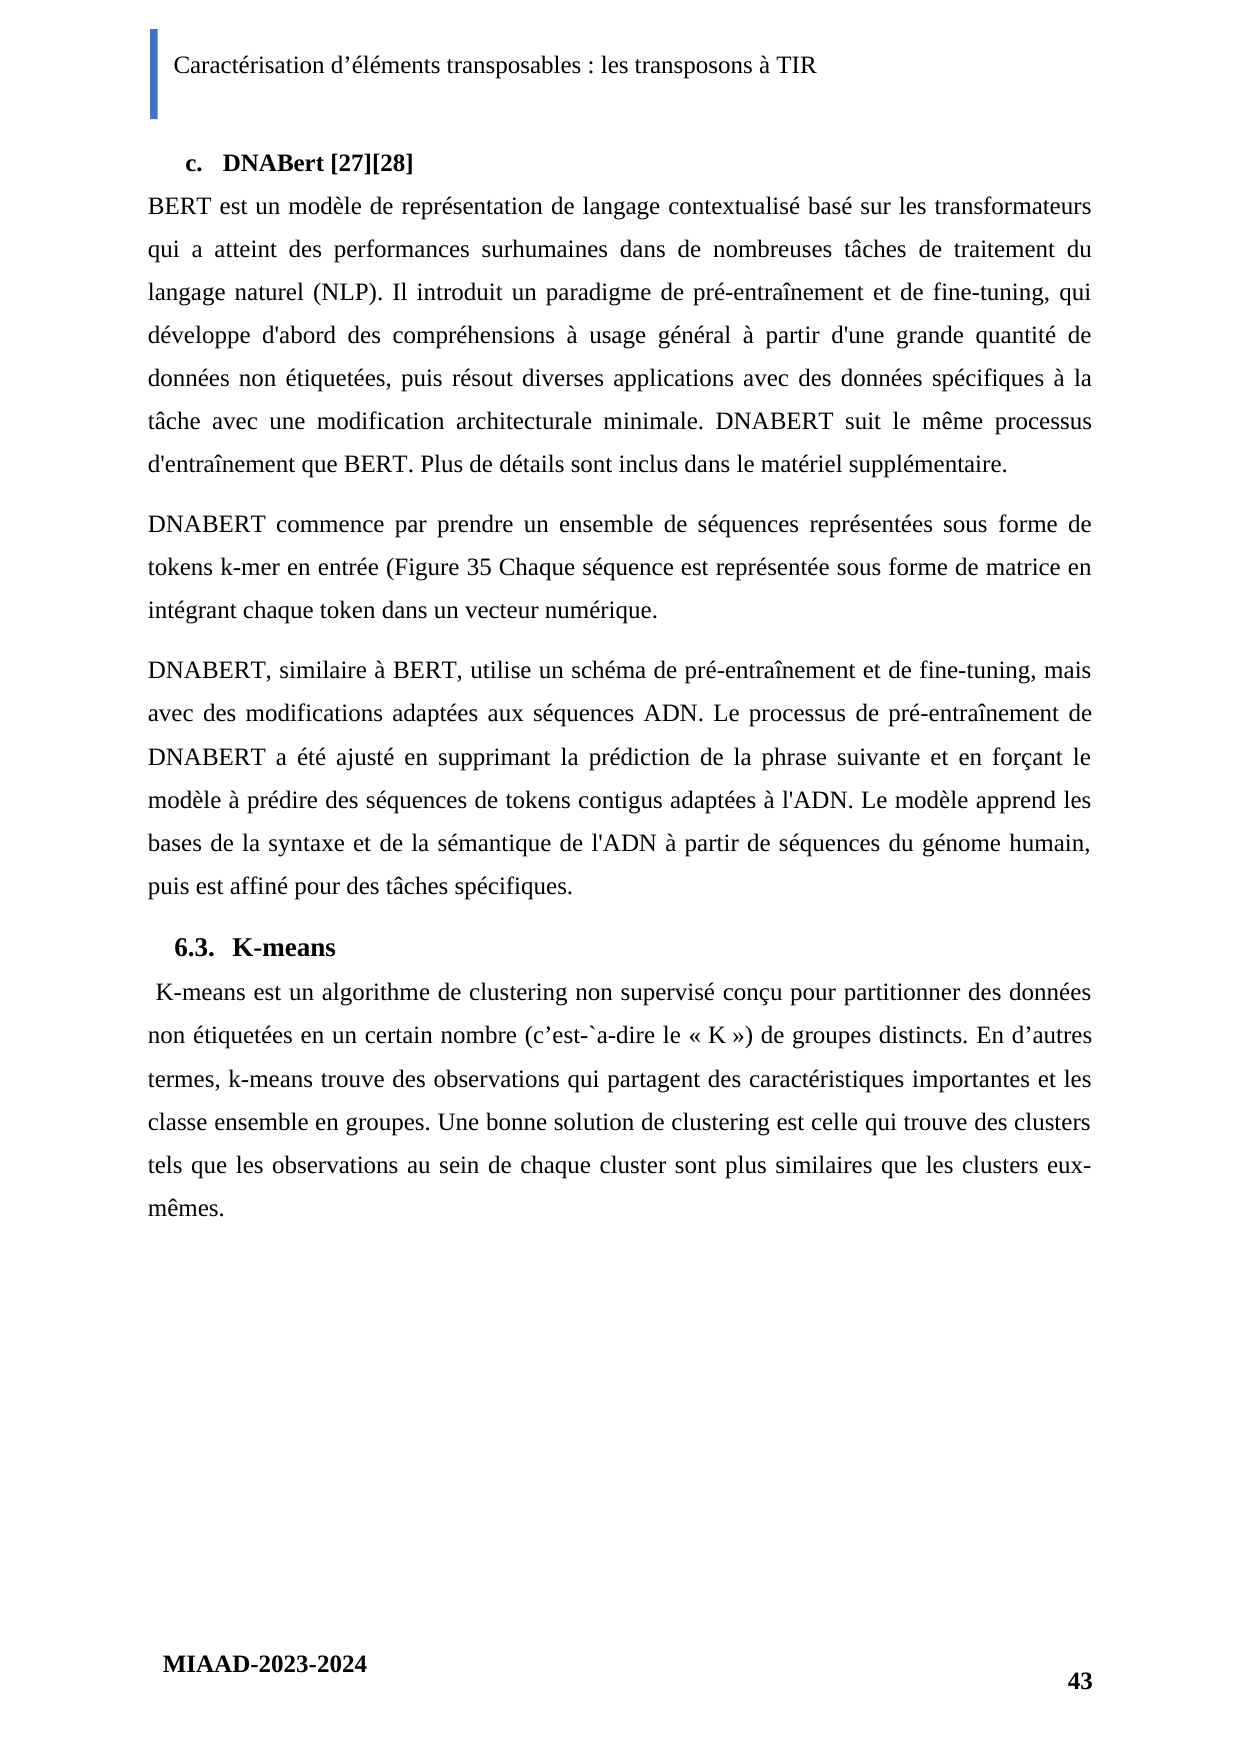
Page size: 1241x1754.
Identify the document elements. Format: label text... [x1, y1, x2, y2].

subtitle DNABert [27][28] [185, 148, 1093, 176]
subtitle K-means [194, 931, 1093, 962]
text K-means est un algorithme de clustering non supervisé conçu pour partitionner des données non étiquetées en un certain nombre (c’est-`a-dire le « K ») de groupes distincts. En d’autres termes, k-means trouve des observations qui partagent des caractéristiques importantes et les classe ensemble en groupes. Une bonne solution de clustering est celle qui trouve des clusters tels que les observations au sein de chaque cluster sont plus similaires que les clusters eux-mêmes. [148, 977, 1093, 1222]
text BERT est un modèle de représentation de langage contextualisé basé sur les transformateurs qui a atteint des performances surhumaines dans de nombreuses tâches de traitement du langage naturel (NLP). Il introduit un paradigme de pré-entraînement et de fine-tuning, qui développe d'abord des compréhensions à usage général à partir d'une grande quantité de données non étiquetées, puis résout diverses applications avec des données spécifiques à la tâche avec une modification architecturale minimale. DNABERT suit le même processus d'entraînement que BERT. Plus de détails sont inclus dans le matériel supplémentaire. [148, 191, 1093, 478]
text DNABERT, similaire à BERT, utilise un schéma de pré-entraînement et de fine-tuning, mais avec des modifications adaptées aux séquences ADN. Le processus de pré-entraînement de DNABERT a été ajusté en supprimant la prédiction de la phrase suivante et en forçant le modèle à prédire des séquences de tokens contigus adaptées à l'ADN. Le modèle apprend les bases de la syntaxe et de la sémantique de l'ADN à partir de séquences du génome humain, puis est affiné pour des tâches spécifiques. [148, 655, 1093, 900]
text DNABERT commence par prendre un ensemble de séquences représentées sous forme de tokens k-mer en entrée (Figure 35 Chaque séquence est représentée sous forme de matrice en intégrant chaque token dans un vecteur numérique. [148, 509, 1093, 624]
